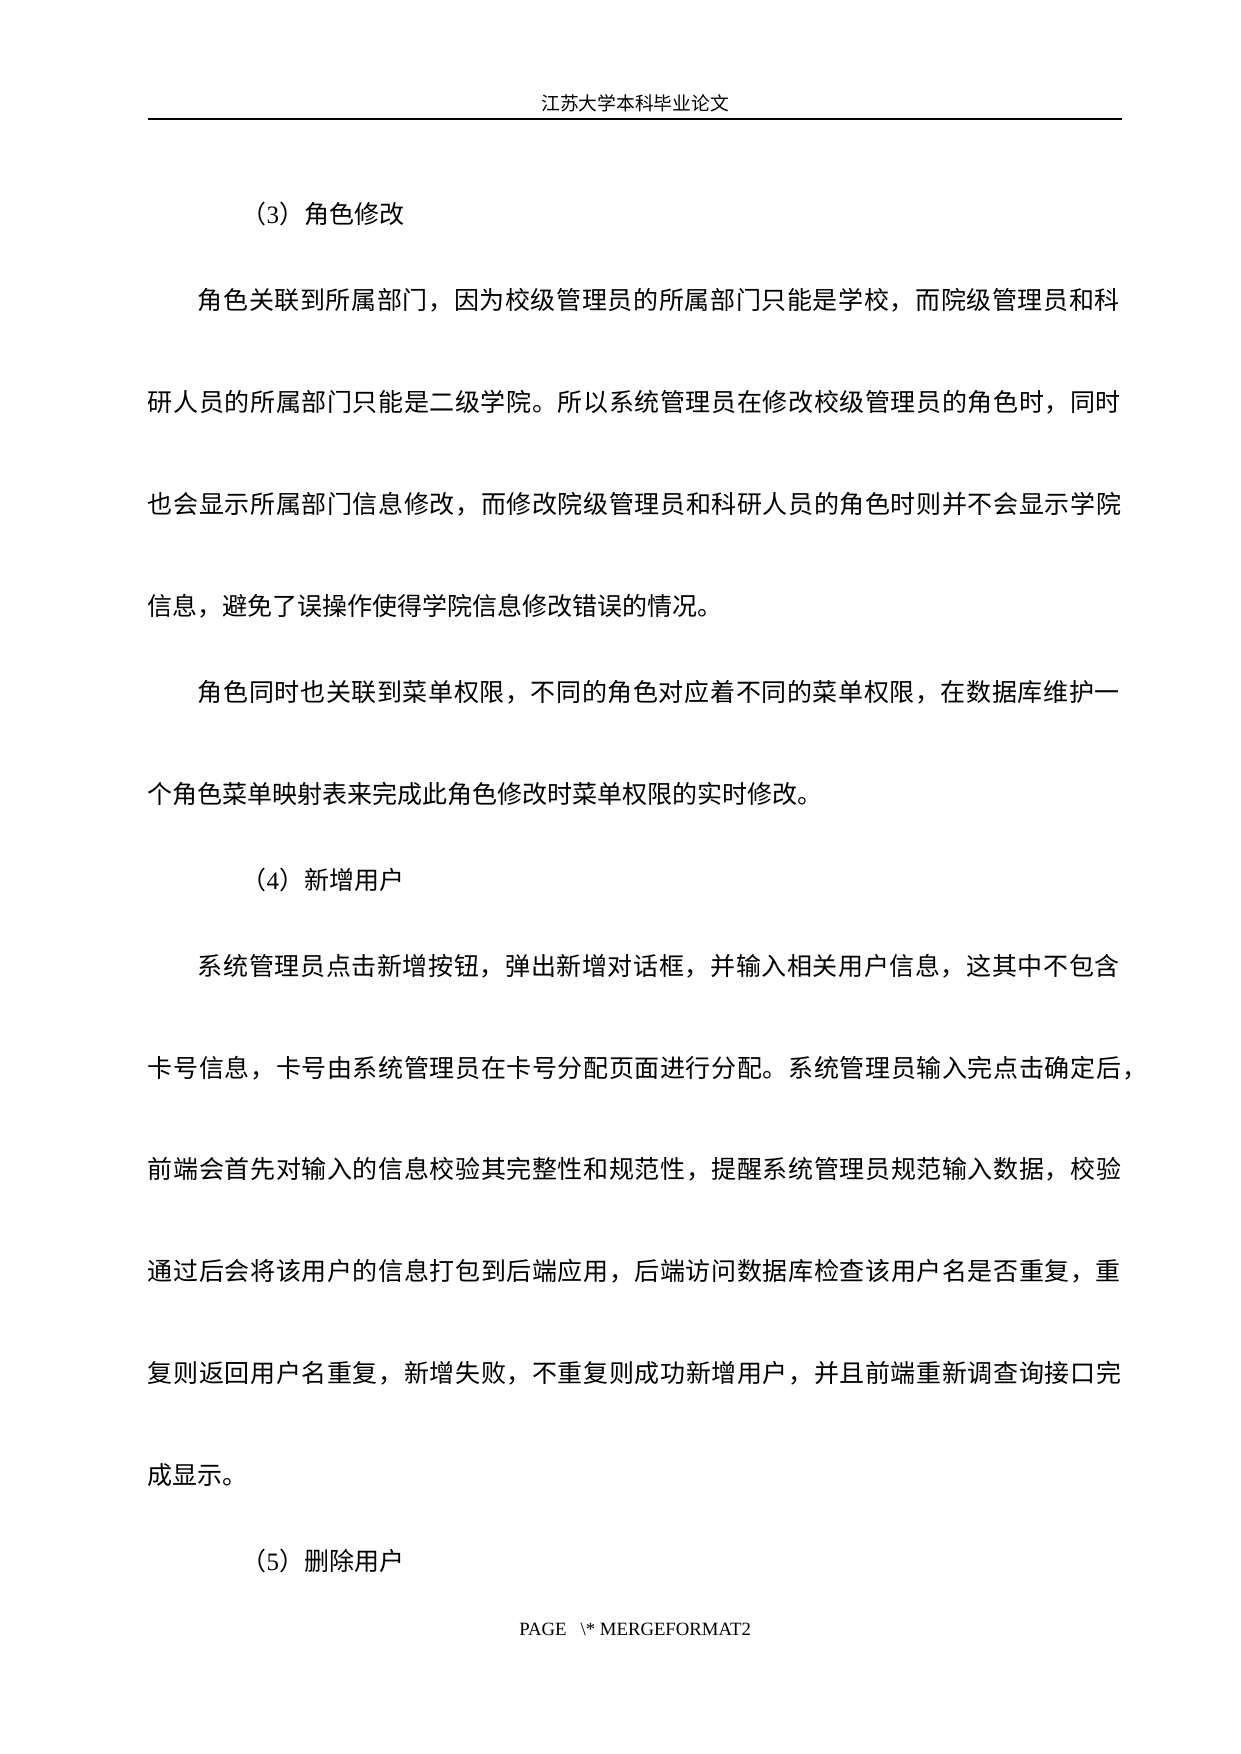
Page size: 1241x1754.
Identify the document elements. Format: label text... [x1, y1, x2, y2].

list 系统管理员点击新增按钮，弹出新增对话框，并输入相关用户信息，这其中不包含卡号信息，卡号由系统管理员在卡号分配页面进行分配。系统管理员输入完点击确定后，前端会首先对输入的信息校验其完整性和规范性，提醒系统管理员规范输入数据，校验通过后会将该用户的信息打包到后端应用，后端访问数据库检查该用户名是否重复，重复则返回用户名重复，新增失败，不重复则成功新增用户，并且前端重新调查询接口完成显示。 [148, 930, 1122, 1508]
list 角色关联到所属部门，因为校级管理员的所属部门只能是学校，而院级管理员和科研人员的所属部门只能是二级学院。所以系统管理员在修改校级管理员的角色时，同时也会显示所属部门信息修改，而修改院级管理员和科研人员的角色时则并不会显示学院信息，避免了误操作使得学院信息修改错误的情况。 [148, 265, 1122, 638]
list 新增用户 [198, 844, 1122, 912]
list 删除用户 [198, 1526, 1122, 1594]
list 角色同时也关联到菜单权限，不同的角色对应着不同的菜单权限，在数据库维护一个角色菜单映射表来完成此角色修改时菜单权限的实时修改。 [148, 656, 1122, 826]
list 角色修改 [198, 179, 1122, 247]
